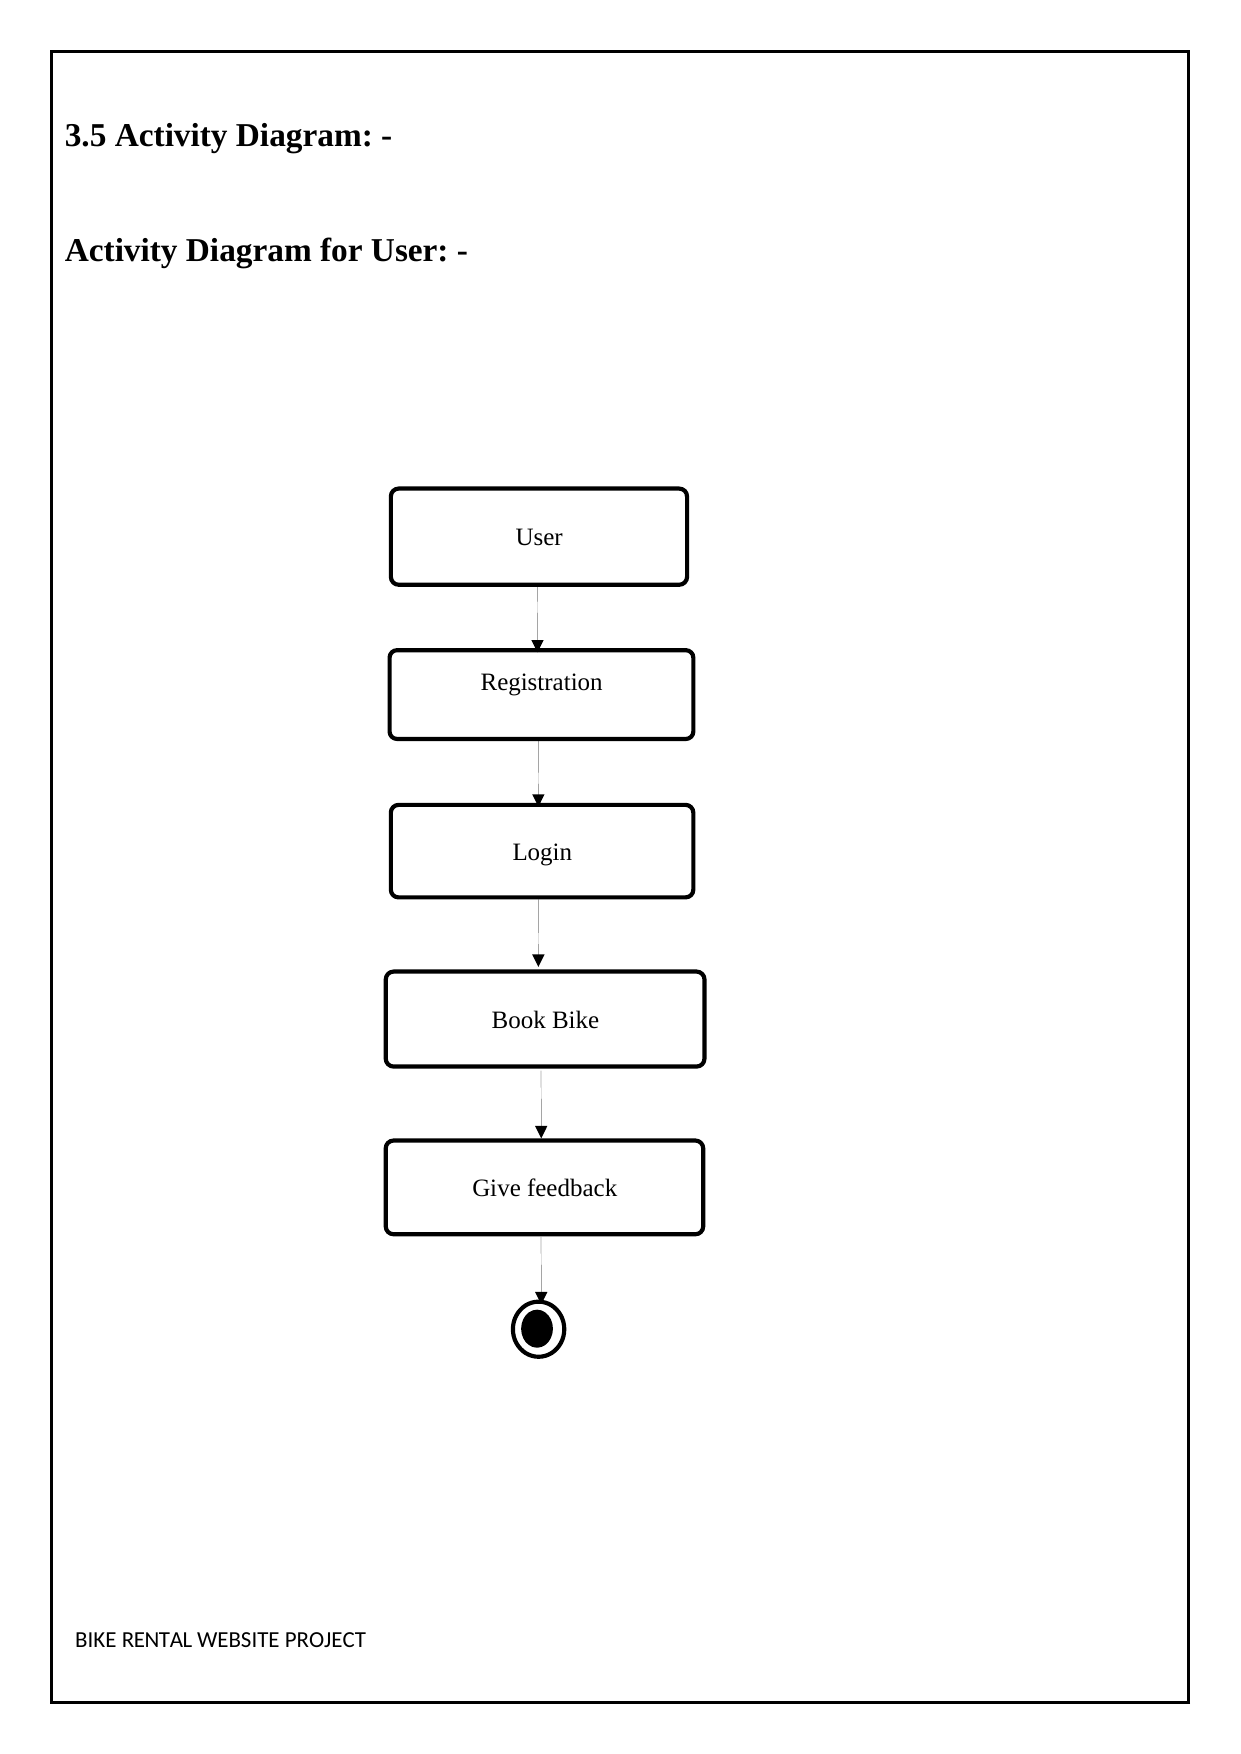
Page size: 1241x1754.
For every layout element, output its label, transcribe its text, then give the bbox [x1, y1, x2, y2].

text Activity Diagram for User: - [64, 231, 1182, 269]
text 3.5 Activity Diagram: - [64, 116, 1182, 154]
